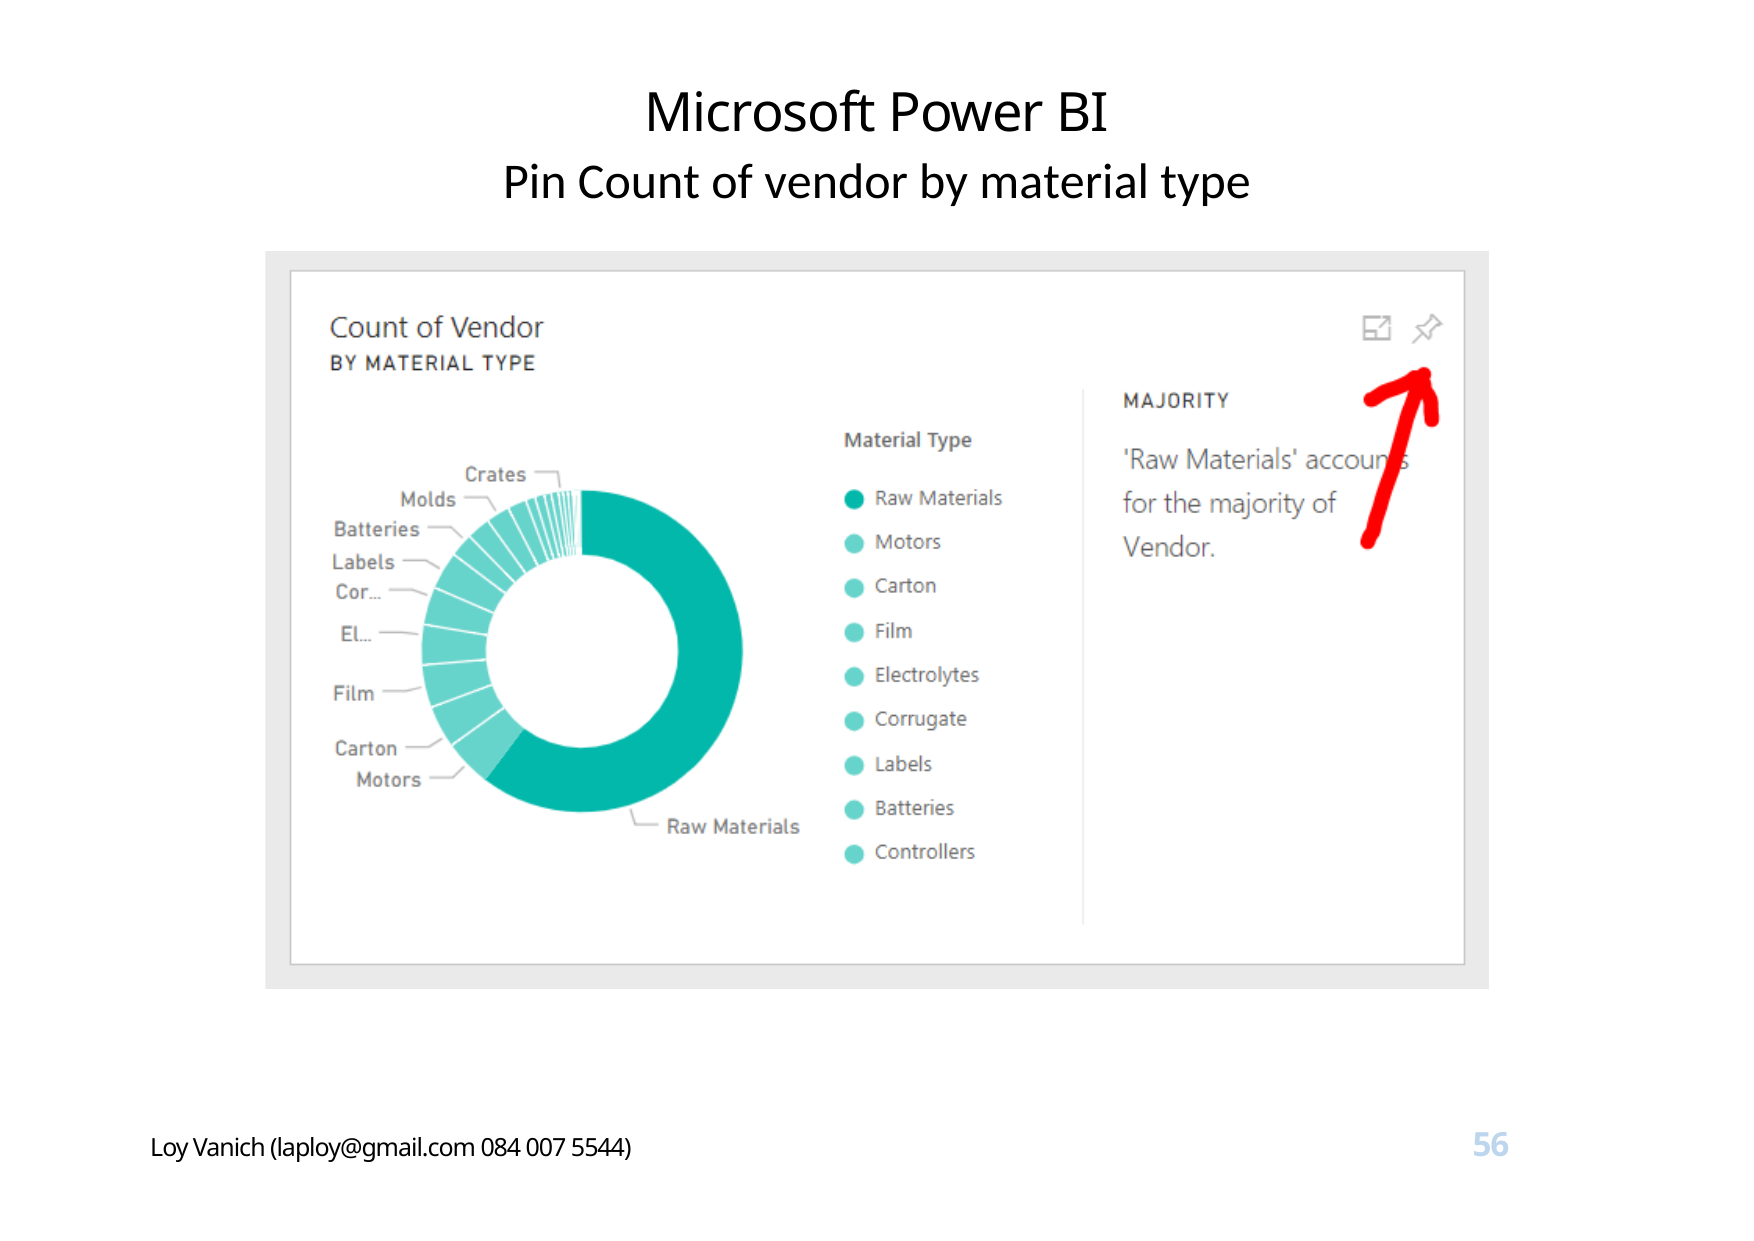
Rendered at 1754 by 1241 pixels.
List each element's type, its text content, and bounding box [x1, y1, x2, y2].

picture [265, 251, 1489, 989]
text Pin Count of vendor by material type [150, 150, 1604, 211]
